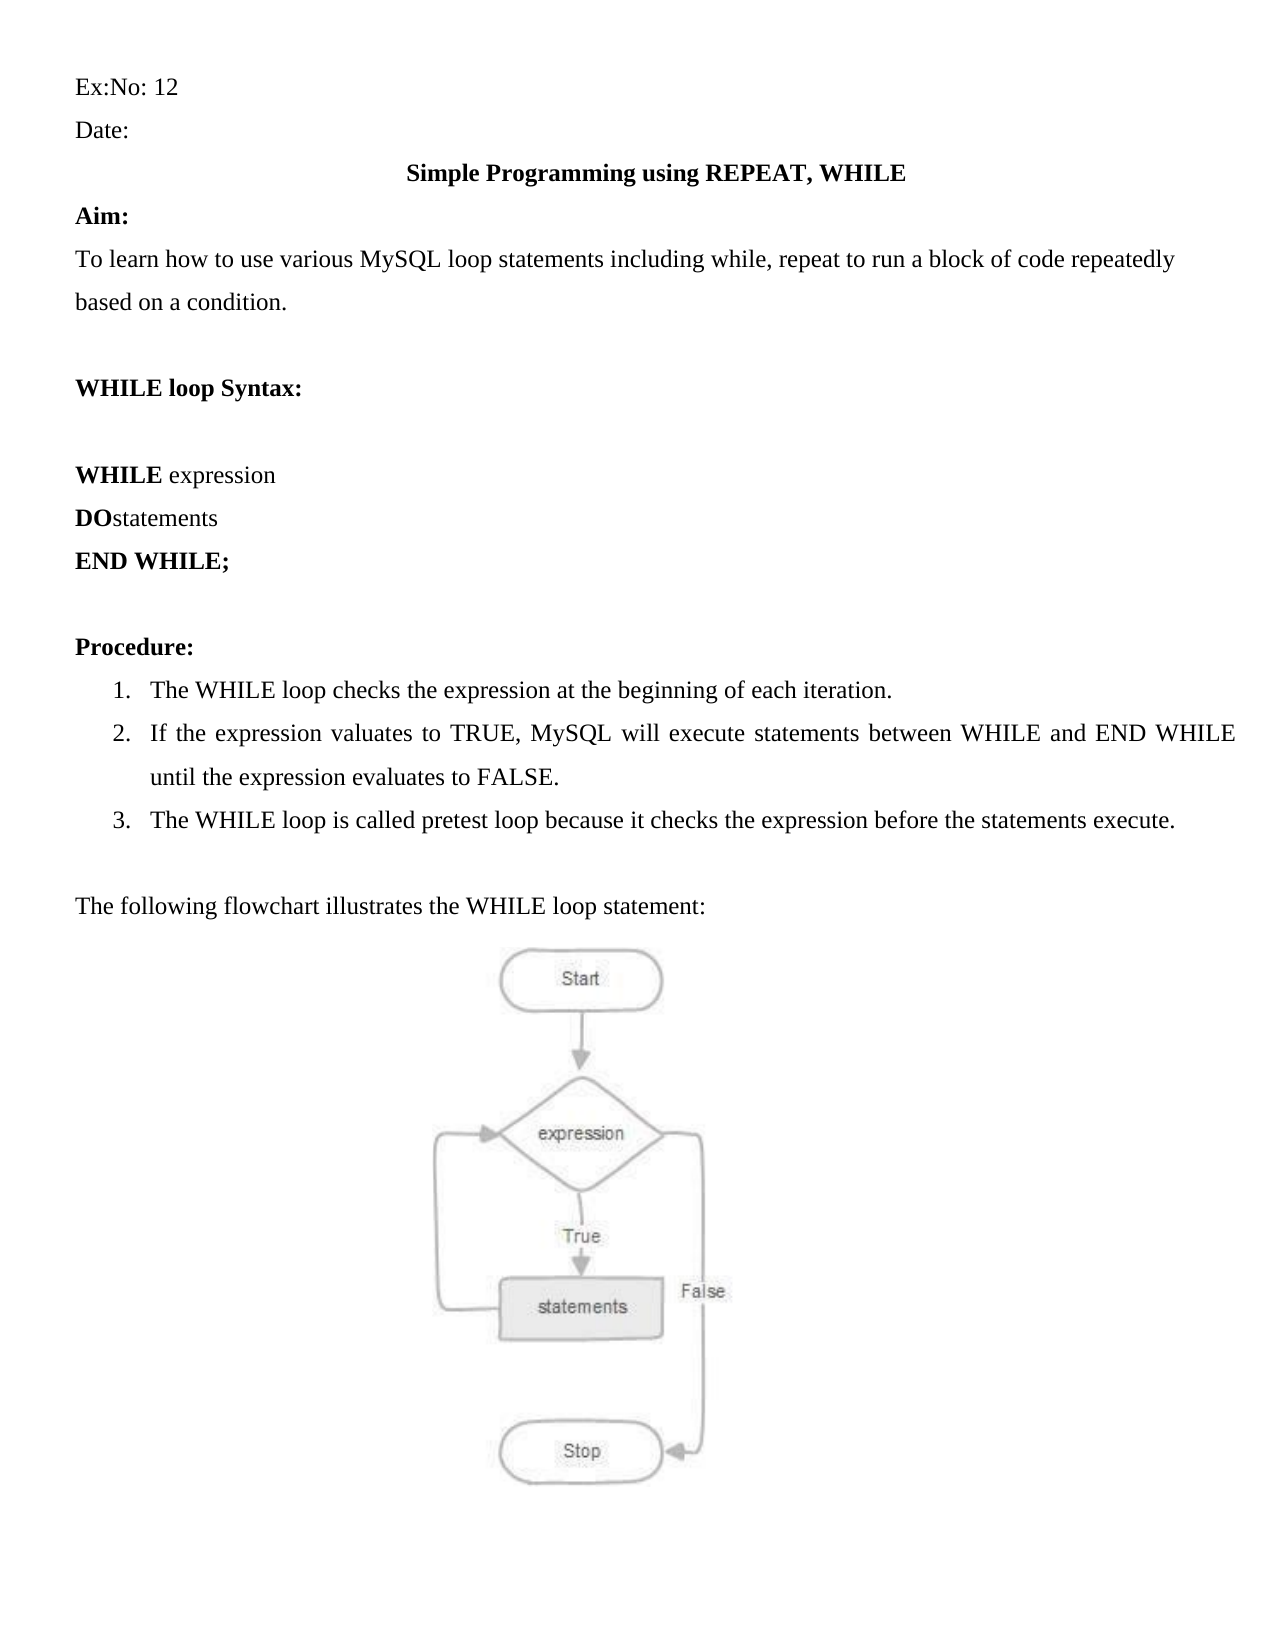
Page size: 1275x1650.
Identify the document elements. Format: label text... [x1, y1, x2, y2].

list If the expression valuates to TRUE, MySQL will execute statements between WHILE and END WHILE until the expression evaluates to FALSE. [112, 718, 1237, 790]
text Simple Programming using REPEAT, WHILE [75, 158, 1237, 187]
text Date: [75, 115, 1237, 143]
text To learn how to use various MySQL loop statements including while, repeat to run a block of code repeatedly based on a condition. [75, 244, 1237, 316]
text DOstatements [75, 503, 1237, 532]
list The WHILE loop is called pretest loop because it checks the expression before the statements execute. [112, 805, 1237, 833]
text WHILE expression [75, 460, 1237, 488]
text Ex:No: 12 [75, 72, 1237, 100]
text END WHILE; [75, 546, 1237, 575]
list The WHILE loop checks the expression at the beginning of each iteration. [112, 675, 1237, 704]
text Procedure: [75, 632, 1237, 661]
text The following flowchart illustrates the WHILE loop statement: [75, 891, 1237, 920]
text WHILE loop Syntax: [75, 373, 1237, 402]
text Aim: [75, 201, 1237, 230]
picture [432, 947, 736, 1487]
